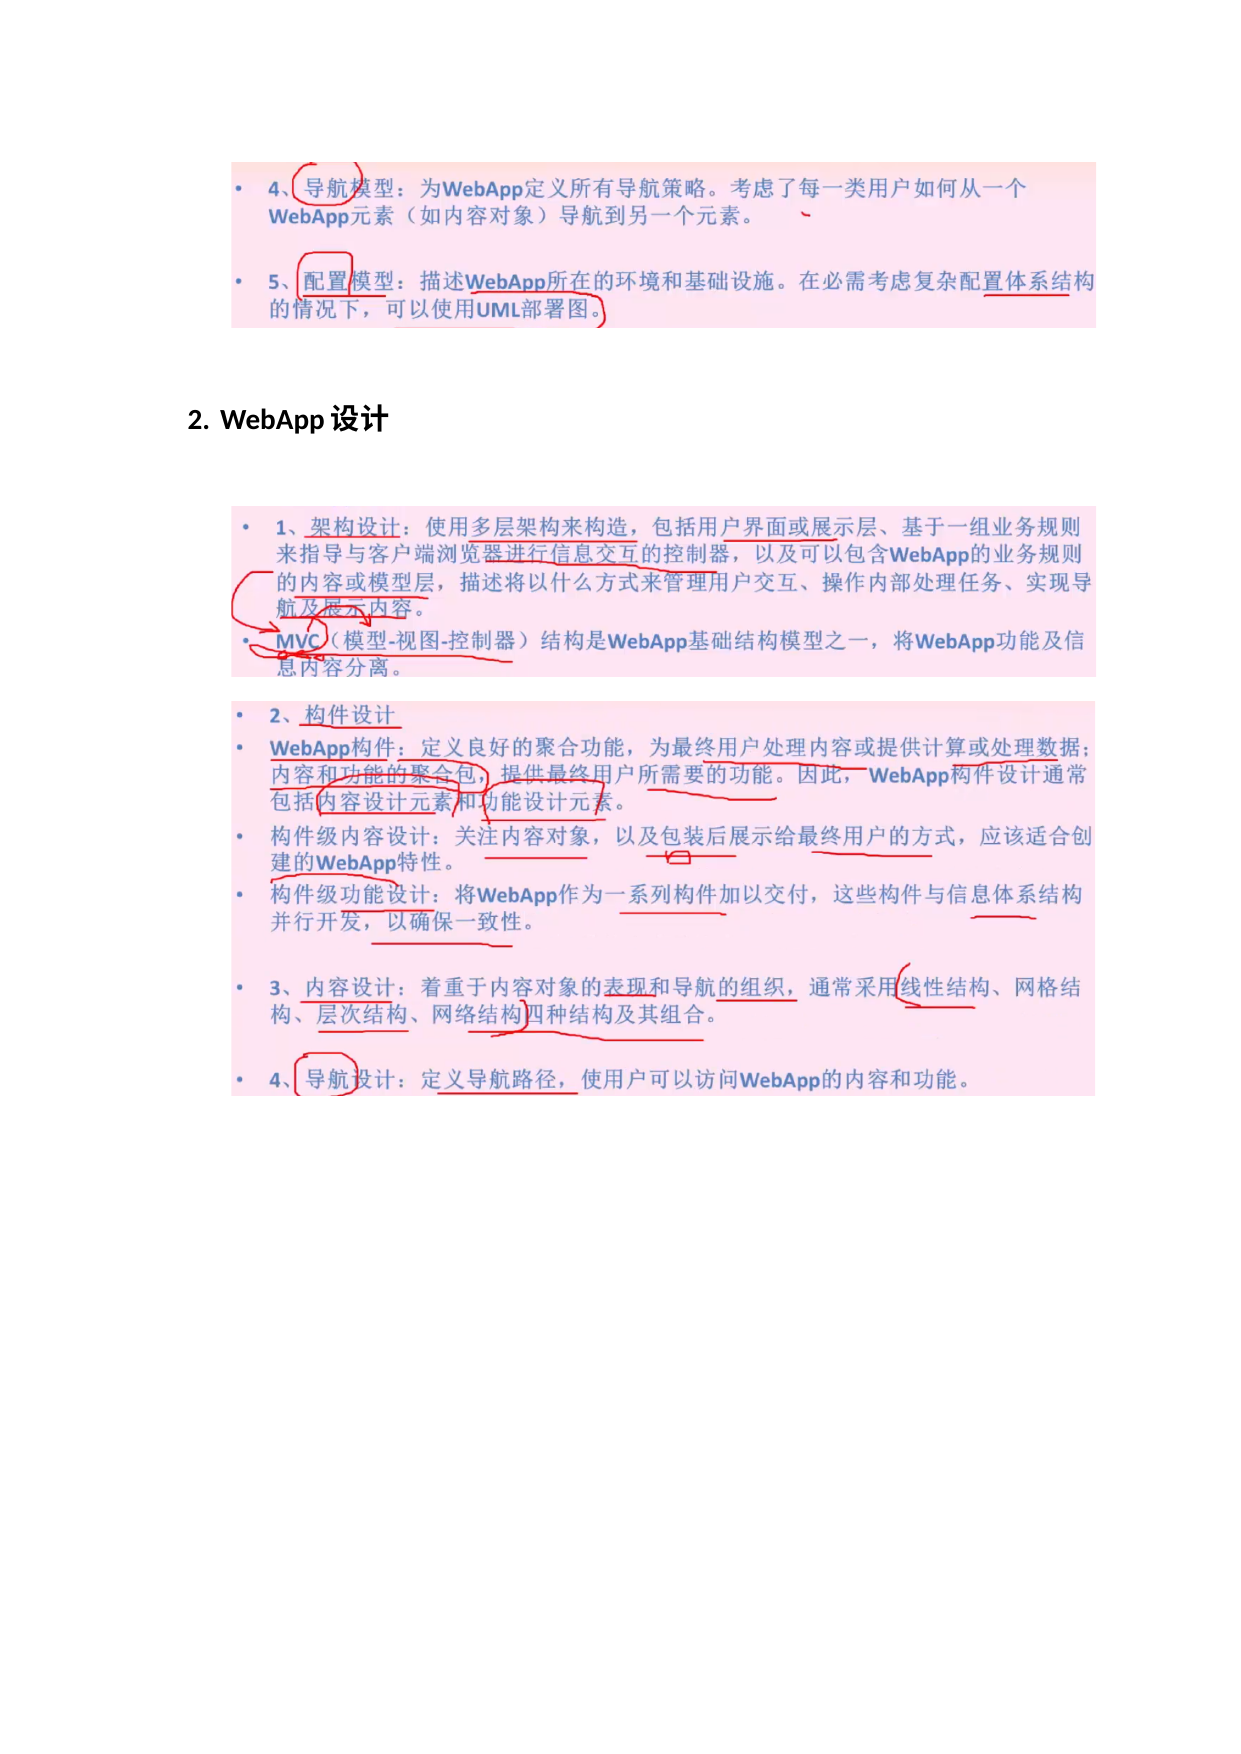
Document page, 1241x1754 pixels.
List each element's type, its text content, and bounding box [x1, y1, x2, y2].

picture [231, 701, 1096, 1096]
subtitle WebApp设计 [187, 384, 1053, 449]
picture [231, 162, 1097, 328]
picture [231, 506, 1097, 677]
